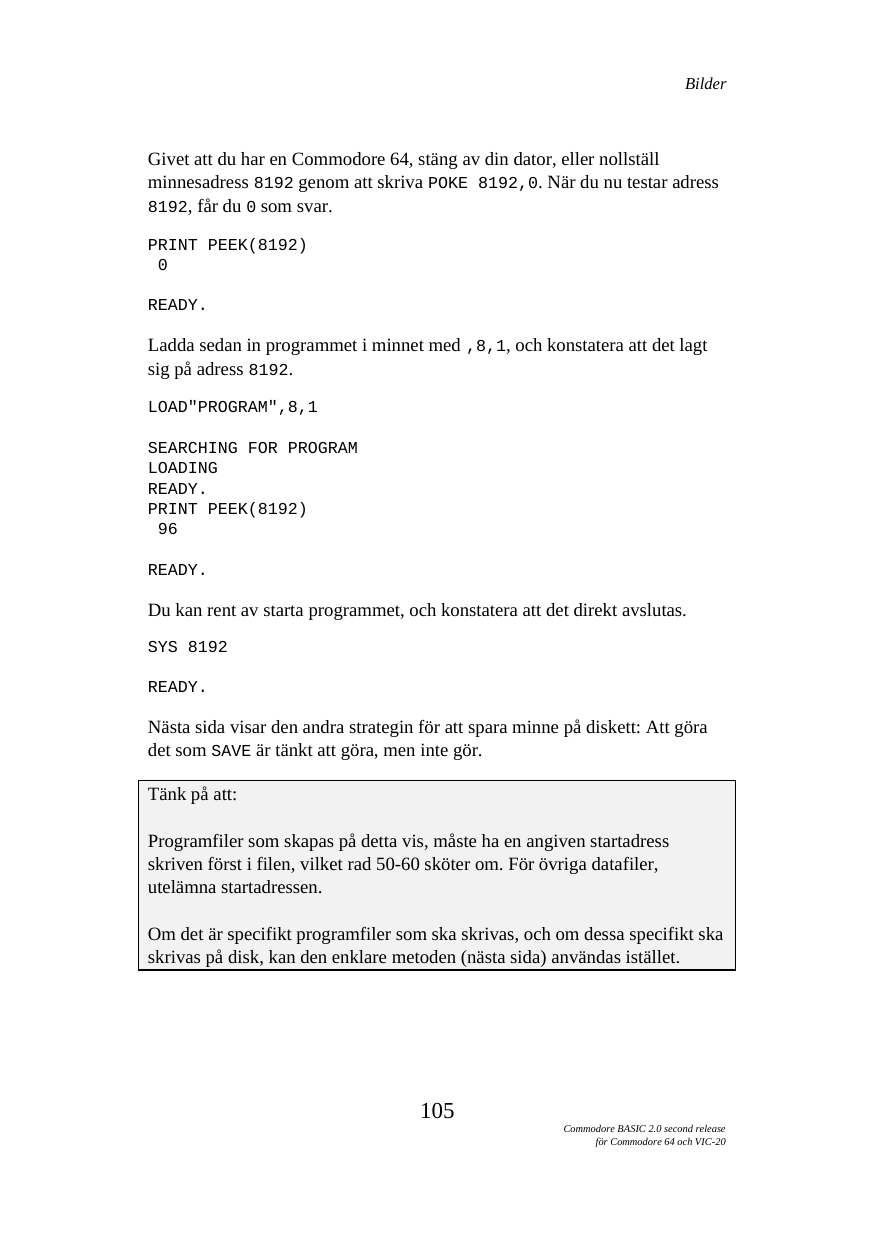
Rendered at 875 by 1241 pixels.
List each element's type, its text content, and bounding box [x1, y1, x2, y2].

text Ladda sedan in programmet i minnet med ,8,1, och konstatera att det lagt sig på adress 8192. [148, 334, 726, 381]
text SYS 8192 READY. [148, 638, 726, 698]
text Nästa sida visar den andra strategin för att spara minne på diskett: Att göra det som SAVE är tänkt att göra, men inte gör. [148, 716, 726, 762]
text Givet att du har en Commodore 64, stäng av din dator, eller nollställ minnesadress 8192 genom att skriva POKE 8192,0. När du nu testar adress 8192, får du 0 som svar. [148, 148, 726, 218]
text LOAD"PROGRAM",8,1 SEARCHING FOR PROGRAM LOADING READY. PRINT PEEK(8192) 96 READY. [148, 399, 726, 580]
text Du kan rent av starta programmet, och konstatera att det direkt avslutas. [148, 598, 726, 620]
text Tänk på att: Programfiler som skapas på detta vis, måste ha en angiven startadress skriven först i filen, vilket rad 50-60 sköter om. För övriga datafiler, utelämna startadressen. Om det är specifikt programfiler som ska skrivas, och om dessa specifikt ska skrivas på disk, kan den enklare metoden (nästa sida) användas istället. [139, 781, 735, 969]
text PRINT PEEK(8192) 0 READY. [148, 236, 726, 316]
